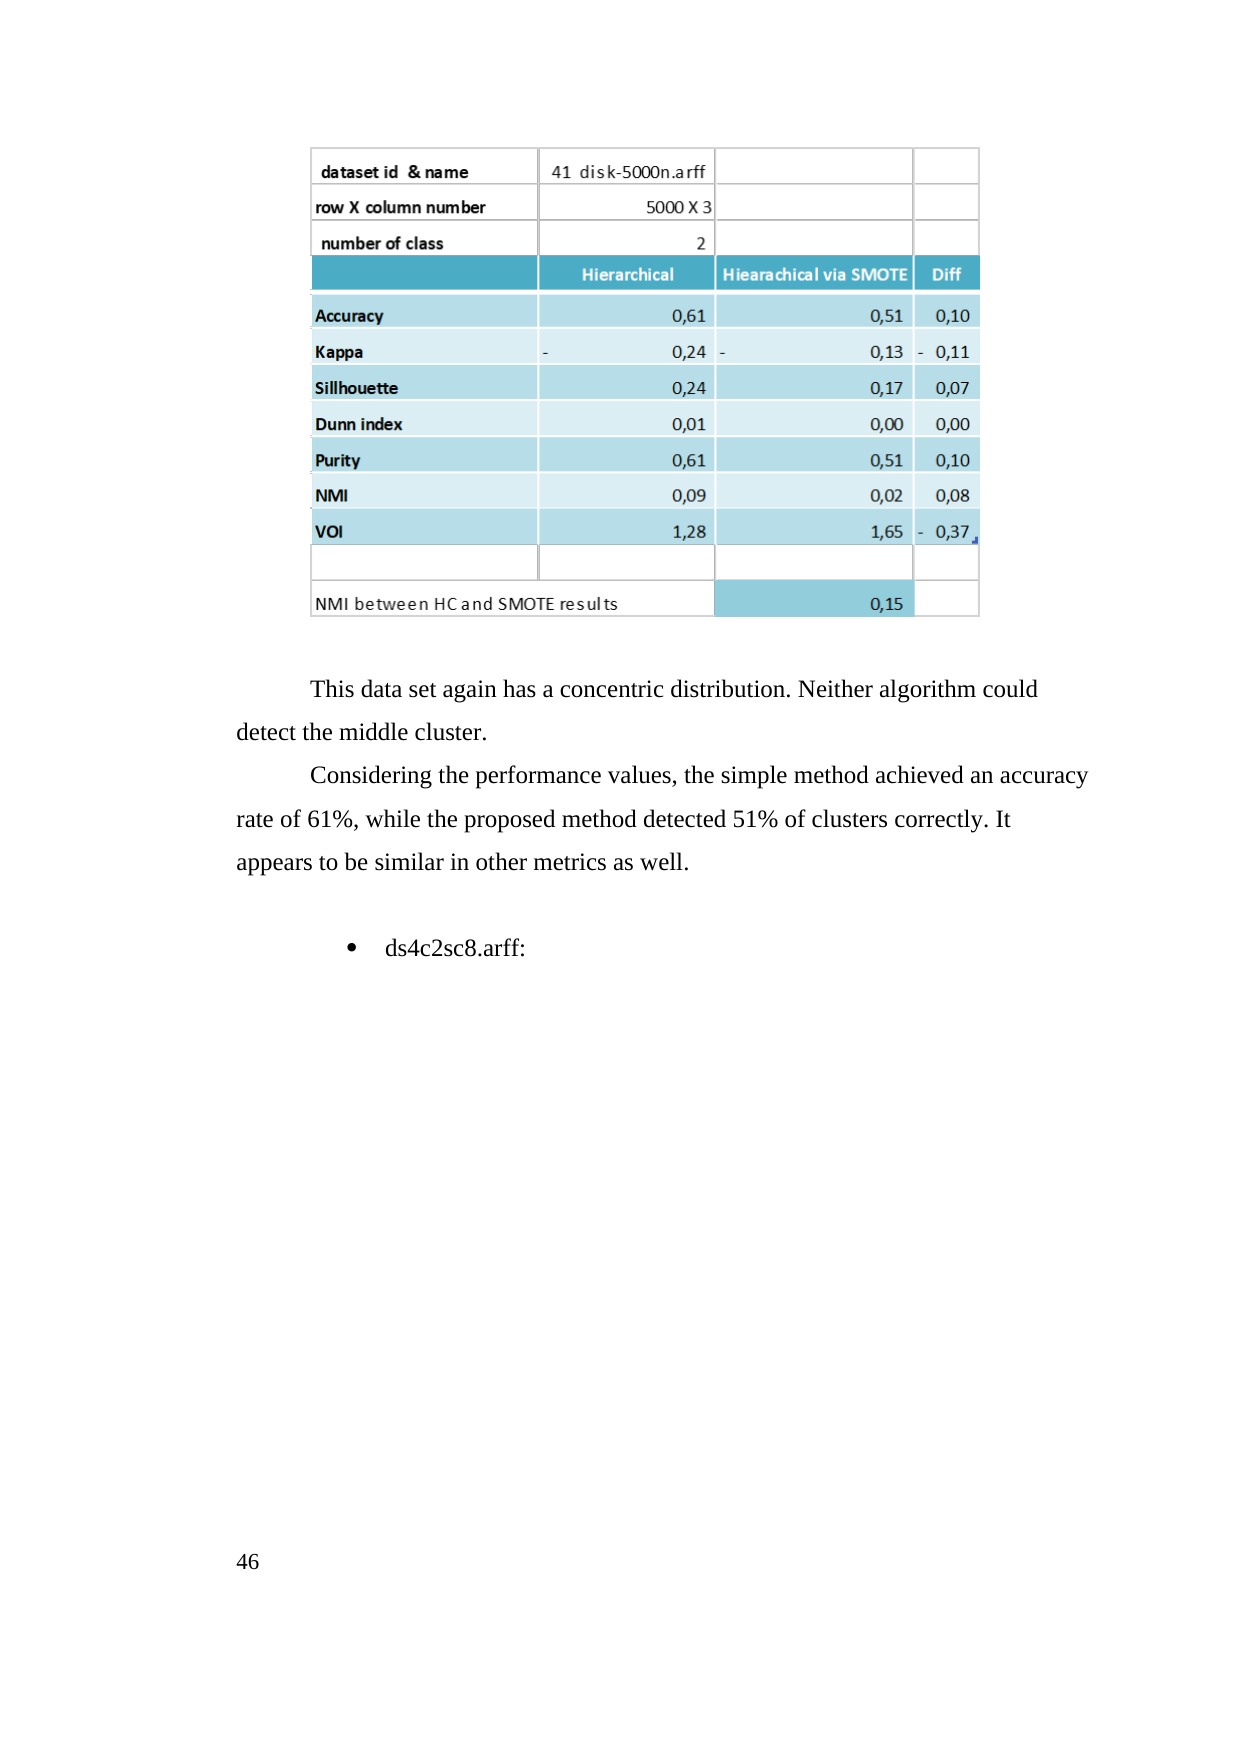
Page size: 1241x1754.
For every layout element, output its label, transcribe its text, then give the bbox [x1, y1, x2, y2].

list ds4c2sc8.arff: [347, 933, 1092, 962]
text This data set again has a concentric distribution. Neither algorithm could detect the middle cluster. [236, 674, 1092, 746]
text Considering the performance values, the simple method achieved an accuracy rate of 61%, while the proposed method detected 51% of clusters correctly. It appears to be similar in other metrics as well. [236, 761, 1092, 876]
picture [310, 147, 981, 618]
